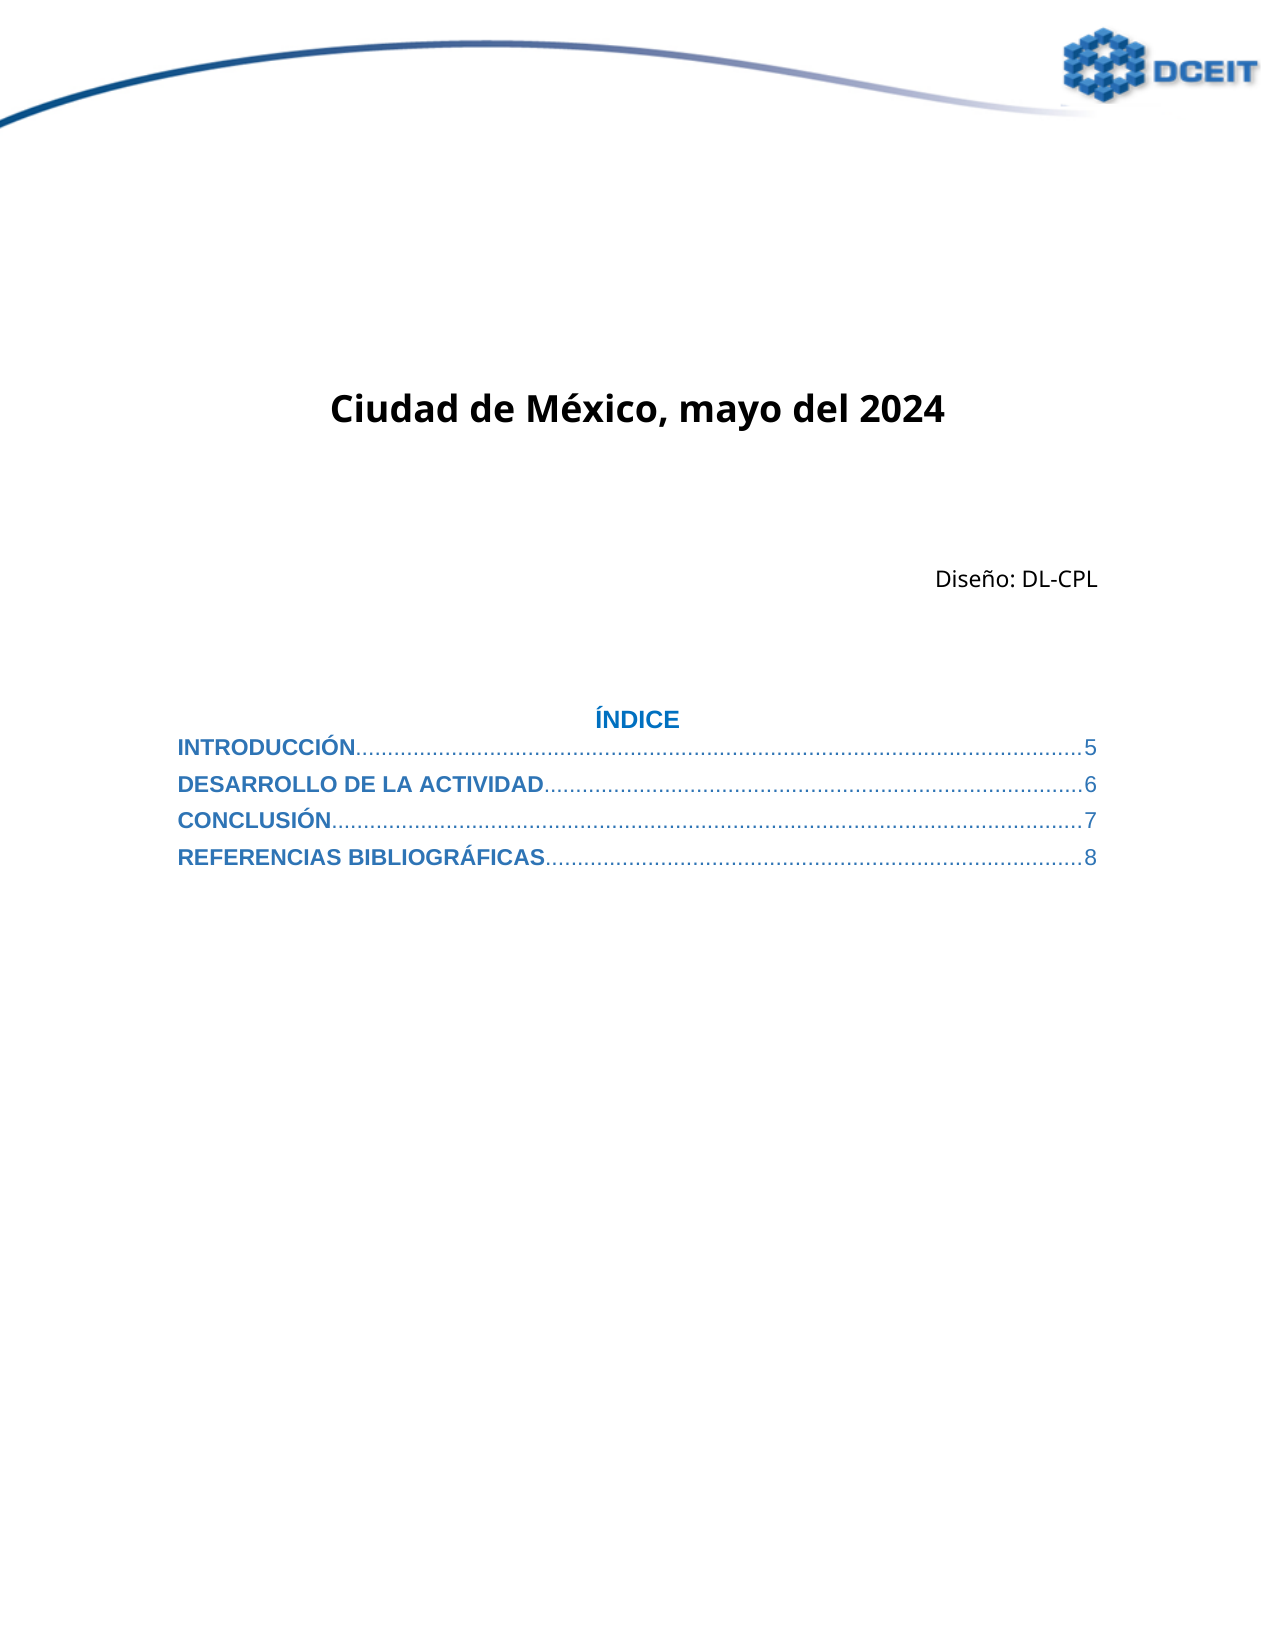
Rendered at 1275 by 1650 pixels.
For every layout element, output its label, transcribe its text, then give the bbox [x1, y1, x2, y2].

text INTRODUCCIÓN 5 [177, 734, 1098, 760]
text DESARROLLO DE LA ACTIVIDAD 6 [177, 771, 1098, 797]
picture [0, 1, 1272, 147]
text ÍNDICE [177, 705, 1098, 734]
text CONCLUSIÓN 7 [177, 807, 1098, 834]
text REFERENCIAS BIBLIOGRÁFICAS 8 [177, 844, 1098, 871]
